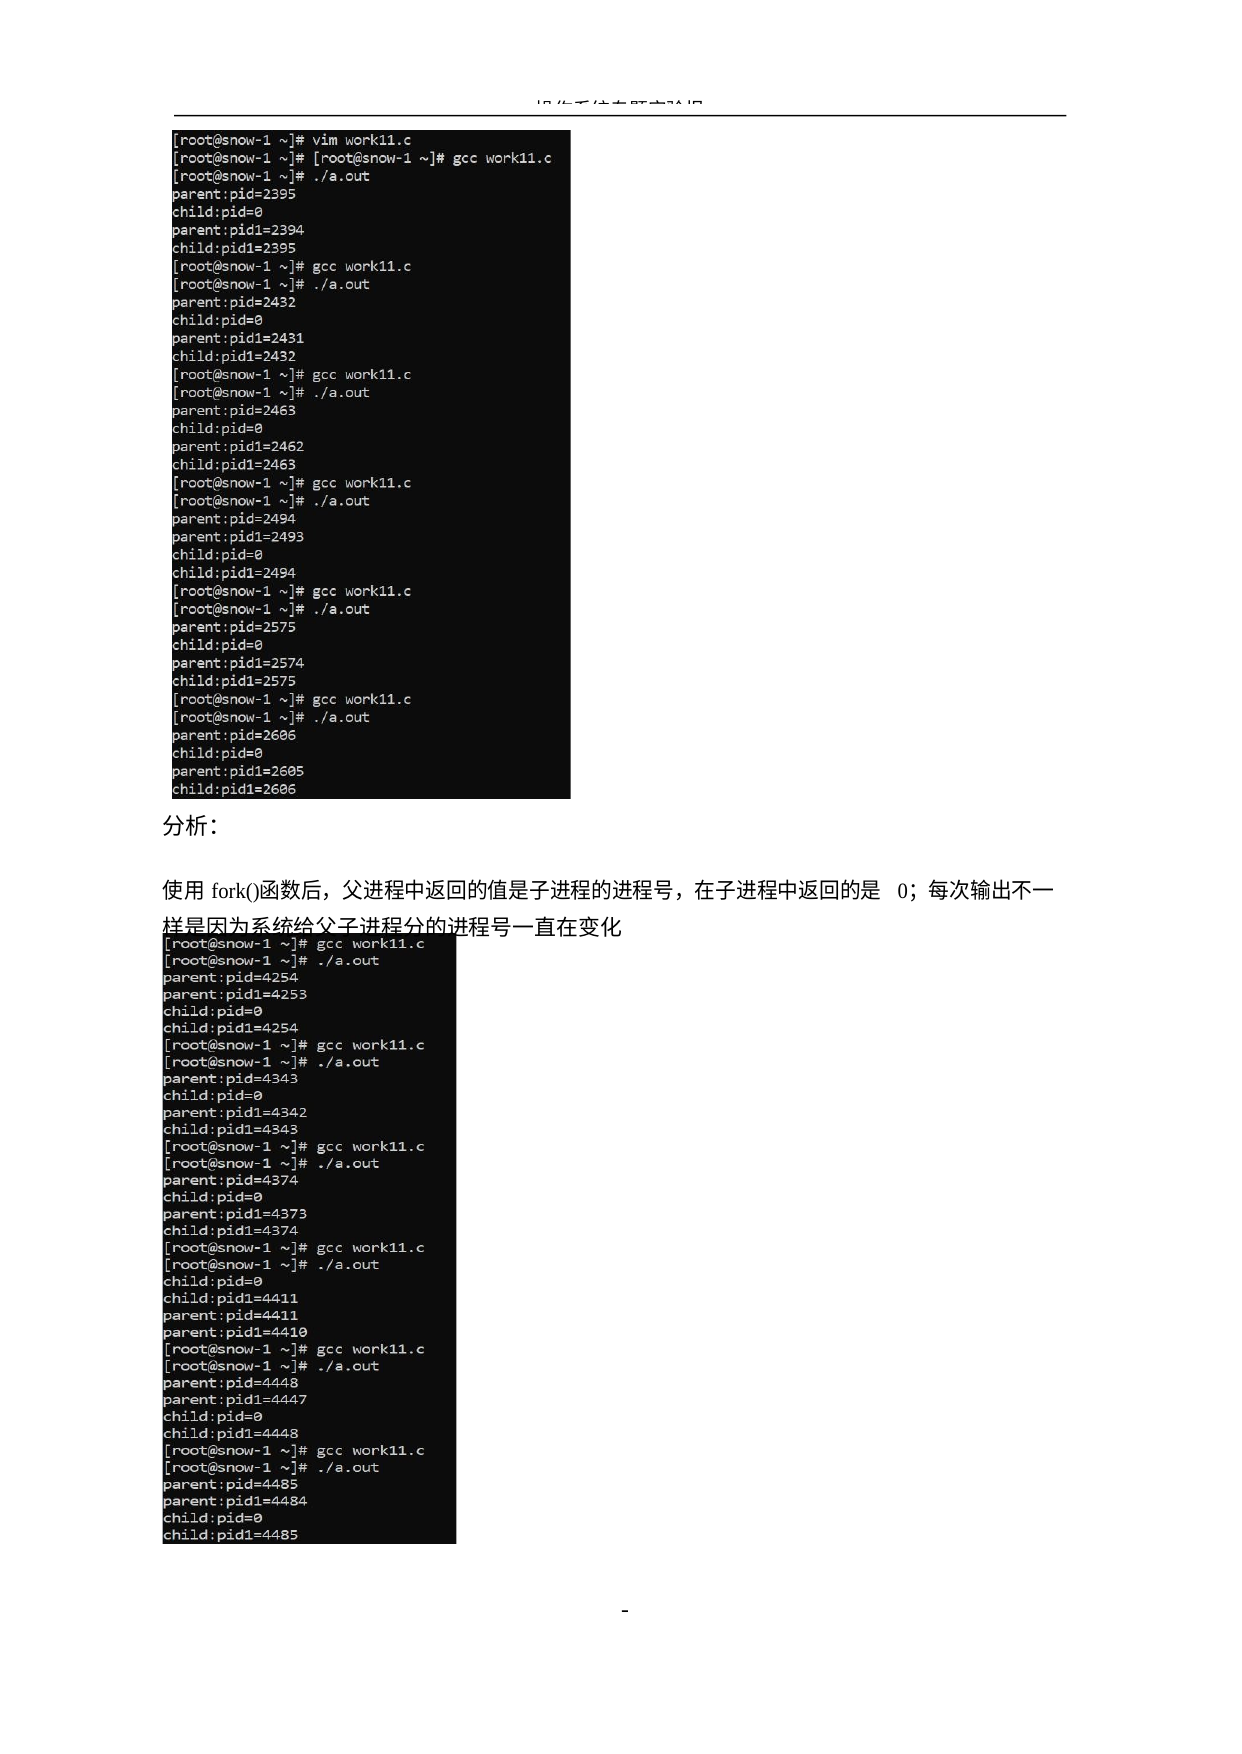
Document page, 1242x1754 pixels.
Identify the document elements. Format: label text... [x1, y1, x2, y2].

text 使用 fork()函数后，父进程中返回的值是子进程的进程号，在子进程中返回的是 0；每次输出不一样是因为系统给父子进程分的进程号一直在变化 [162, 873, 1067, 942]
picture [172, 130, 571, 799]
picture [162, 942, 457, 1544]
text 分析： [162, 808, 1114, 841]
